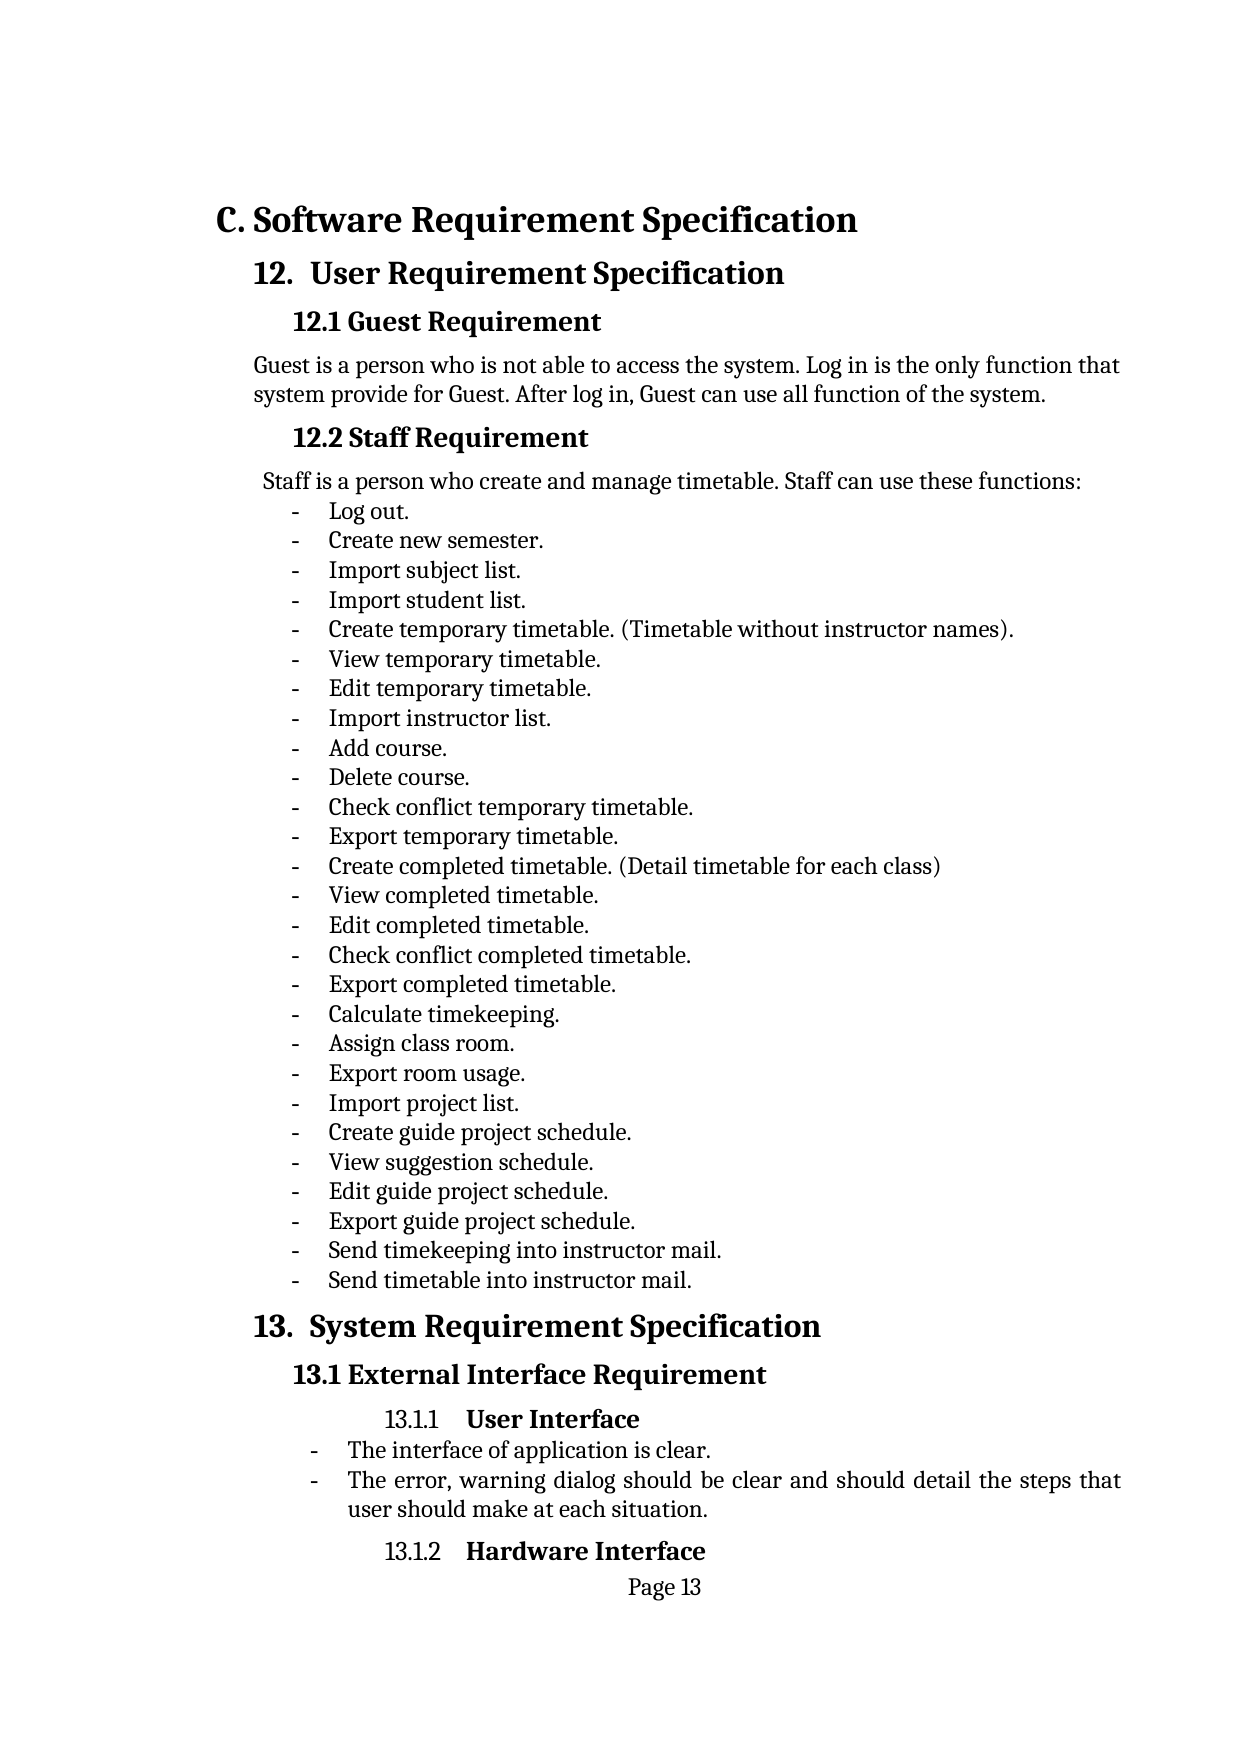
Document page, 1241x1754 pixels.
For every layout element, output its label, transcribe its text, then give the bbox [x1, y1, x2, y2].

subtitle System Requirement Specification [254, 1307, 1122, 1346]
list Edit guide project schedule. [291, 1176, 1122, 1206]
list Send timetable into instructor mail. [291, 1265, 1122, 1295]
list Import subject list. [291, 555, 1122, 585]
list Edit completed timetable. [291, 910, 1122, 940]
list View completed timetable. [291, 881, 1122, 910]
list Import instructor list. [291, 703, 1122, 733]
list View temporary timetable. [291, 644, 1122, 673]
list Export room usage. [291, 1058, 1122, 1088]
list Calculate timekeeping. [291, 999, 1122, 1028]
list View suggestion schedule. [291, 1147, 1122, 1176]
list Check conflict completed timetable. [291, 940, 1122, 969]
subtitle 13.1 External Interface Requirement [293, 1358, 1122, 1392]
list Add course. [291, 733, 1122, 762]
list Assign class room. [291, 1028, 1122, 1058]
list Import project list. [291, 1088, 1122, 1117]
subtitle 12.1 Guest Requirement [293, 305, 1122, 339]
list Import student list. [291, 585, 1122, 614]
subtitle Hardware Interface [385, 1536, 1122, 1567]
list Create temporary timetable. (Timetable without instructor names). [291, 614, 1122, 644]
list Export completed timetable. [291, 969, 1122, 999]
subtitle Software Requirement Specification [216, 199, 1122, 242]
list The error, warning dialog should be clear and should detail the steps that user should make at each situation. [310, 1465, 1122, 1523]
subtitle 12.2 Staff Requirement [293, 421, 1122, 455]
list Create guide project schedule. [291, 1117, 1122, 1147]
list Delete course. [291, 762, 1122, 792]
subtitle User Interface [385, 1404, 1122, 1435]
list Create new semester. [291, 526, 1122, 555]
list Log out. [291, 496, 1122, 526]
list Create completed timetable. (Detail timetable for each class) [291, 851, 1122, 881]
list Edit temporary timetable. [291, 673, 1122, 703]
list Export temporary timetable. [291, 821, 1122, 851]
list Send timekeeping into instructor mail. [291, 1236, 1122, 1265]
text Staff is a person who create and manage timetable. Staff can use these functions: [263, 467, 1122, 496]
list Export guide project schedule. [291, 1206, 1122, 1236]
list The interface of application is clear. [310, 1435, 1122, 1465]
subtitle User Requirement Specification [254, 254, 1122, 293]
text Guest is a person who is not able to access the system. Log in is the only function that system provide for Guest. After log in, Guest can use all function of the system. [254, 351, 1122, 409]
list Check conflict temporary timetable. [291, 792, 1122, 821]
